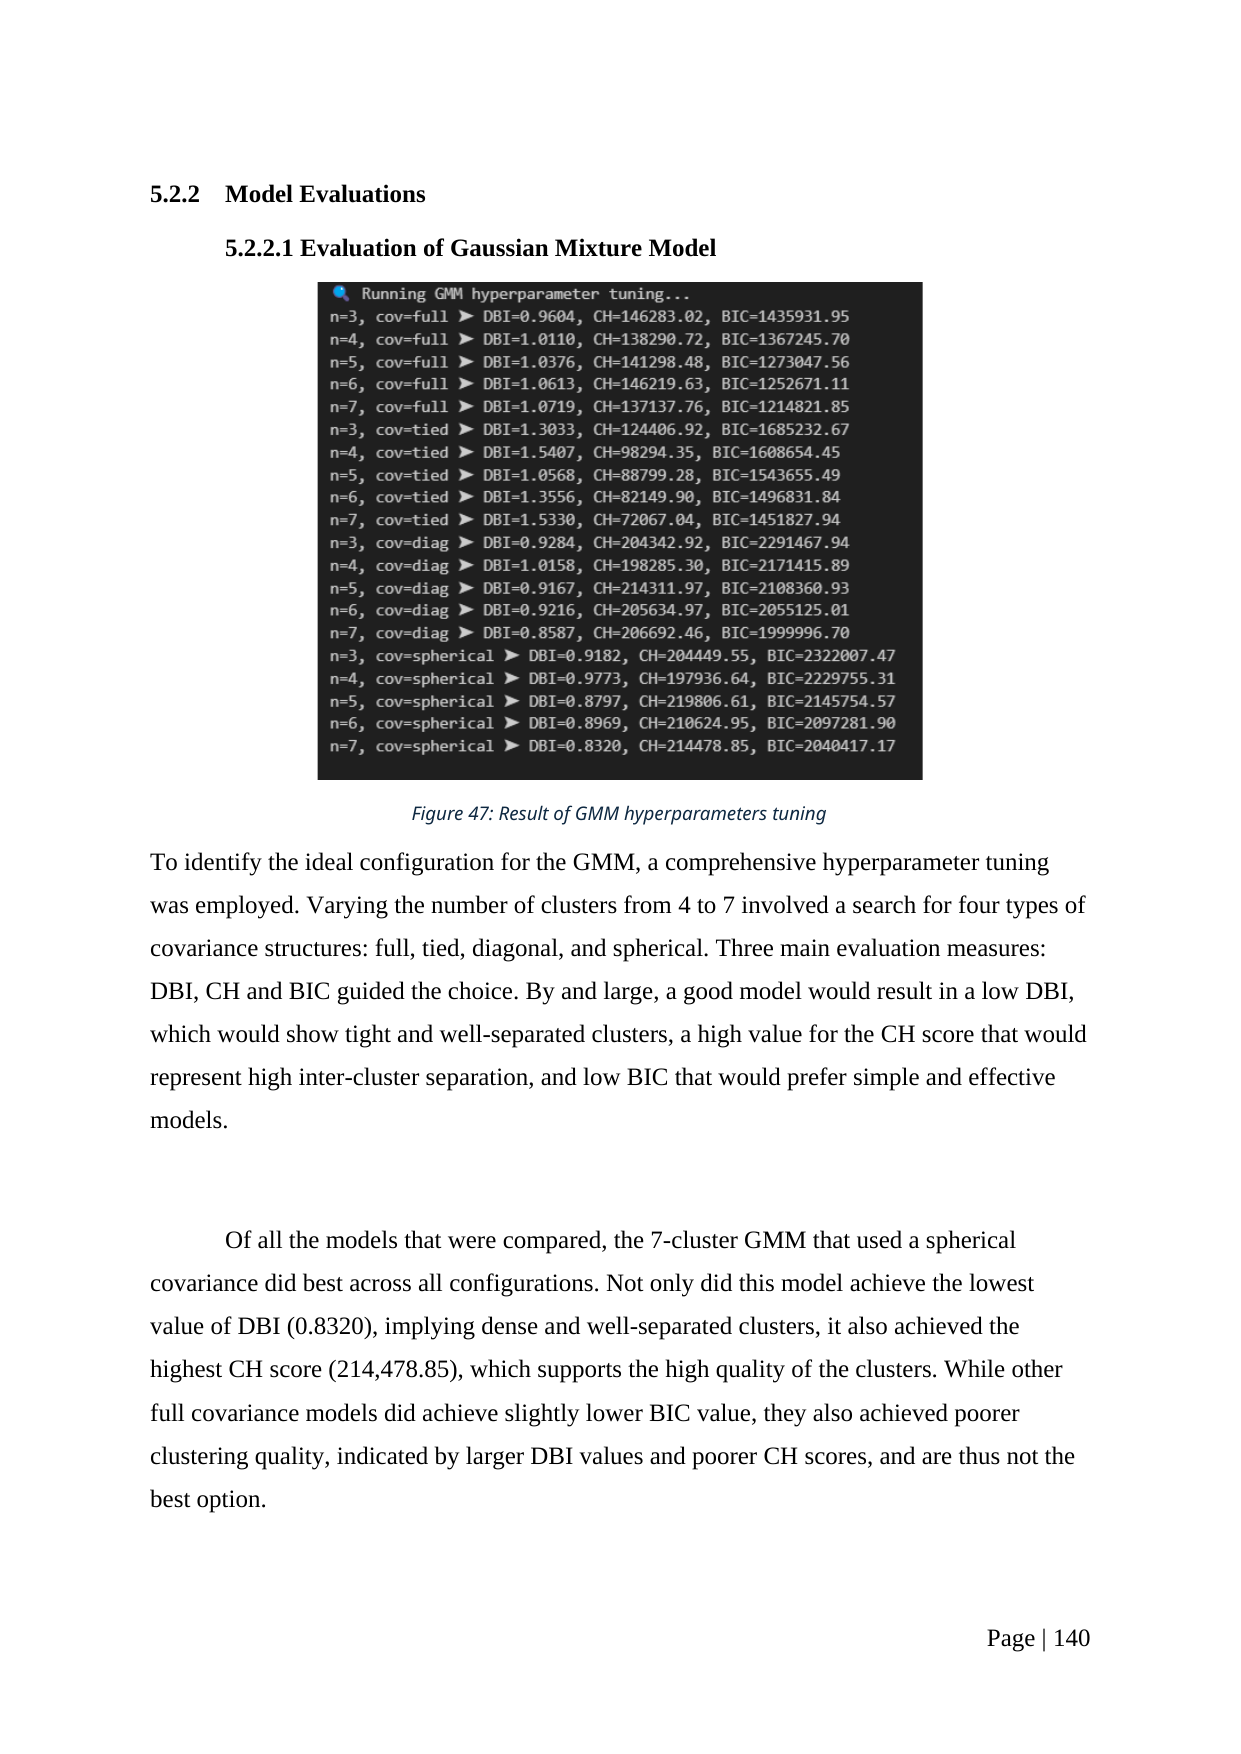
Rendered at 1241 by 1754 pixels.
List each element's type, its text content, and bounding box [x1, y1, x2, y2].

text Of all the models that were compared, the 7-cluster GMM that used a spherical covariance did best across all configurations. Not only did this model achieve the lowest value of DBI (0.8320), implying dense and well-separated clusters, it also achieved the highest CH score (214,478.85), which supports the high quality of the clusters. While other full covariance models did achieve slightly lower BIC value, they also achieved poorer clustering quality, indicated by larger DBI values and poorer CH scores, and are thus not the best option. [150, 1225, 1090, 1513]
picture [317, 282, 923, 780]
subtitle 5.2.2 Model Evaluations [150, 179, 1090, 208]
text To identify the ideal configuration for the GMM, a comprehensive hyperparameter tuning was employed. Varying the number of clusters from 4 to 7 involved a search for four types of covariance structures: full, tied, diagonal, and spherical. Three main evaluation measures: DBI, CH and BIC guided the choice. By and large, a good model would result in a low DBI, which would show tight and well-separated clusters, a high value for the CH score that would represent high inter-cluster separation, and low BIC that would prefer simple and effective models. [150, 847, 1090, 1134]
subtitle 5.2.2.1 Evaluation of Gaussian Mixture Model [150, 233, 1090, 262]
